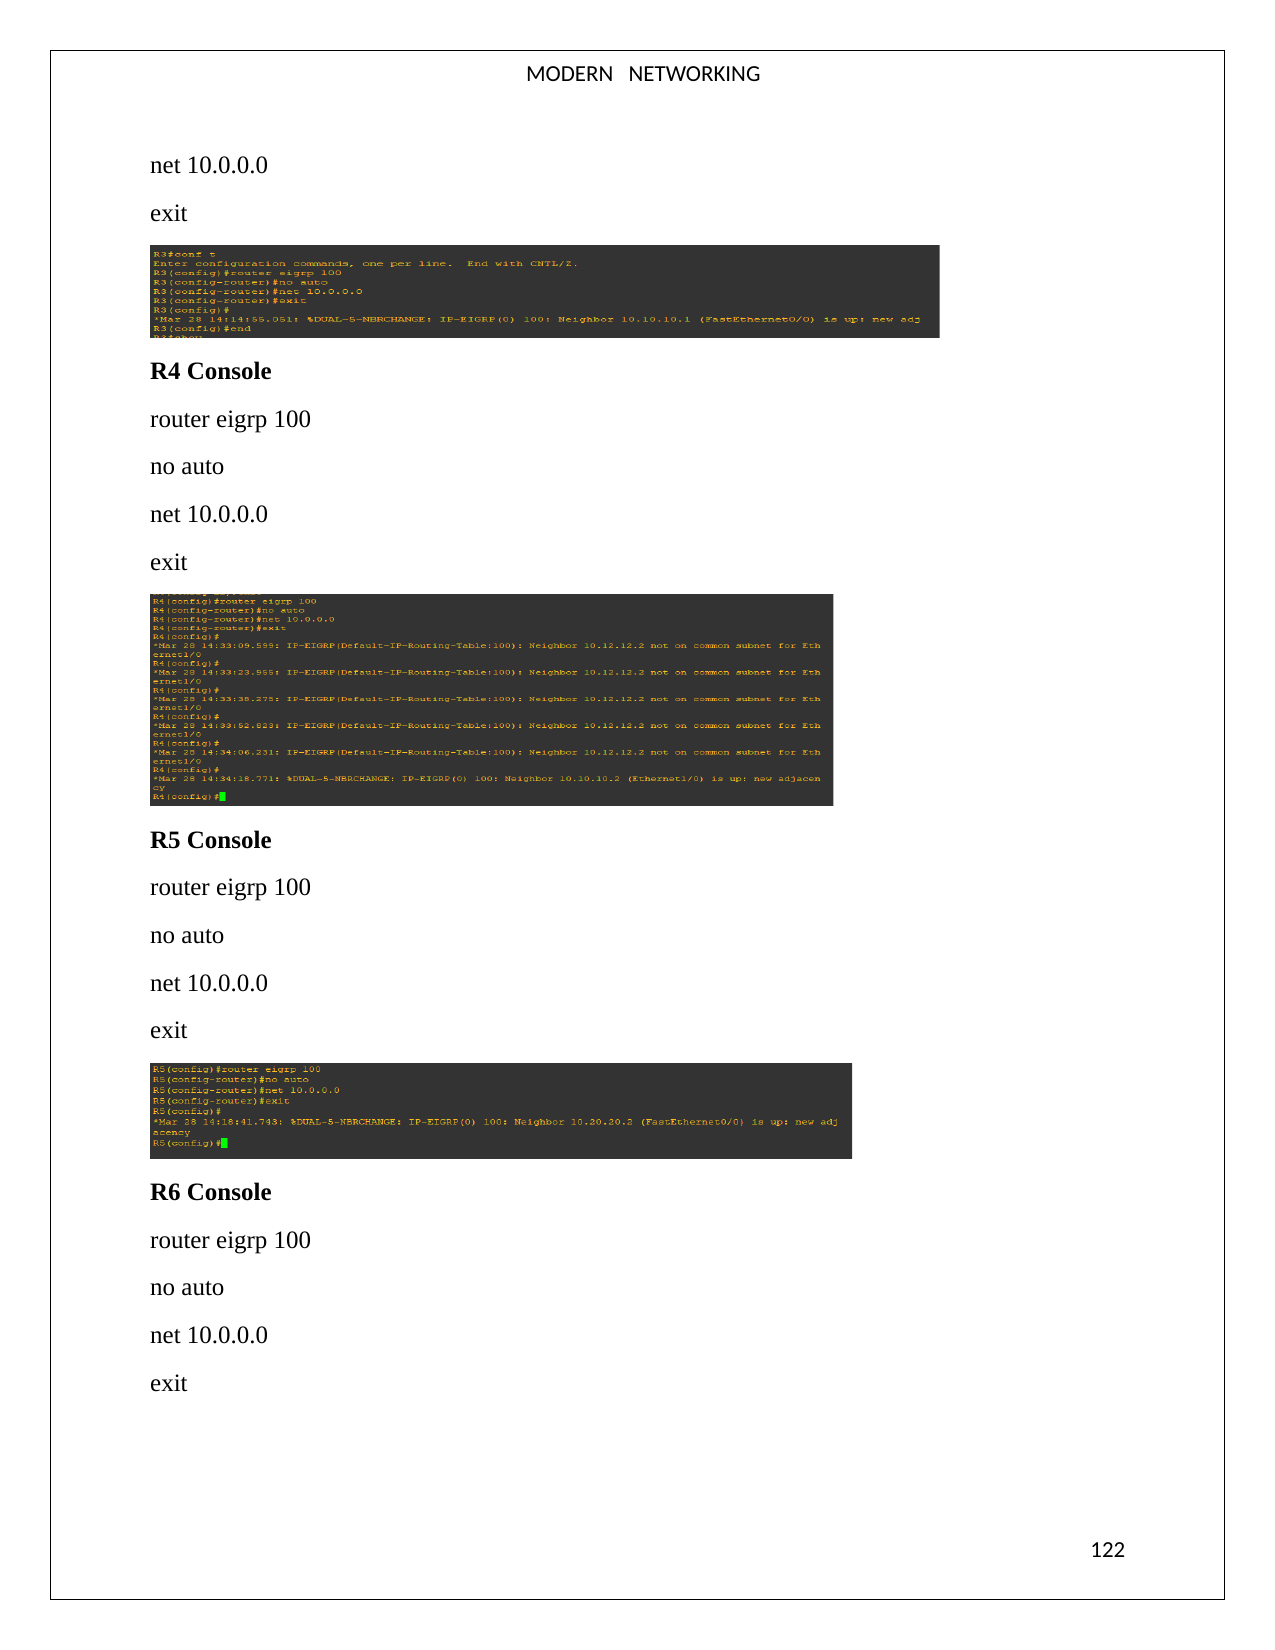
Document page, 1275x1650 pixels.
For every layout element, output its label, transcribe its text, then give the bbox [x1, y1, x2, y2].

text exit [150, 547, 1125, 576]
picture [150, 1063, 853, 1159]
text net 10.0.0.0 [150, 1320, 1125, 1349]
text R4 Console [150, 356, 1125, 385]
text no auto [150, 1272, 1125, 1301]
text no auto [150, 451, 1125, 480]
text exit [150, 1368, 1125, 1397]
picture [150, 245, 940, 338]
text exit [150, 198, 1125, 226]
text net 10.0.0.0 [150, 499, 1125, 528]
text router eigrp 100 [150, 872, 1125, 901]
text R5 Console [150, 825, 1125, 853]
text router eigrp 100 [150, 404, 1125, 432]
text no auto [150, 920, 1125, 949]
text exit [150, 1016, 1125, 1044]
text net 10.0.0.0 [150, 150, 1125, 179]
picture [150, 594, 834, 806]
text R6 Console [150, 1177, 1125, 1206]
text net 10.0.0.0 [150, 968, 1125, 997]
text router eigrp 100 [150, 1225, 1125, 1253]
